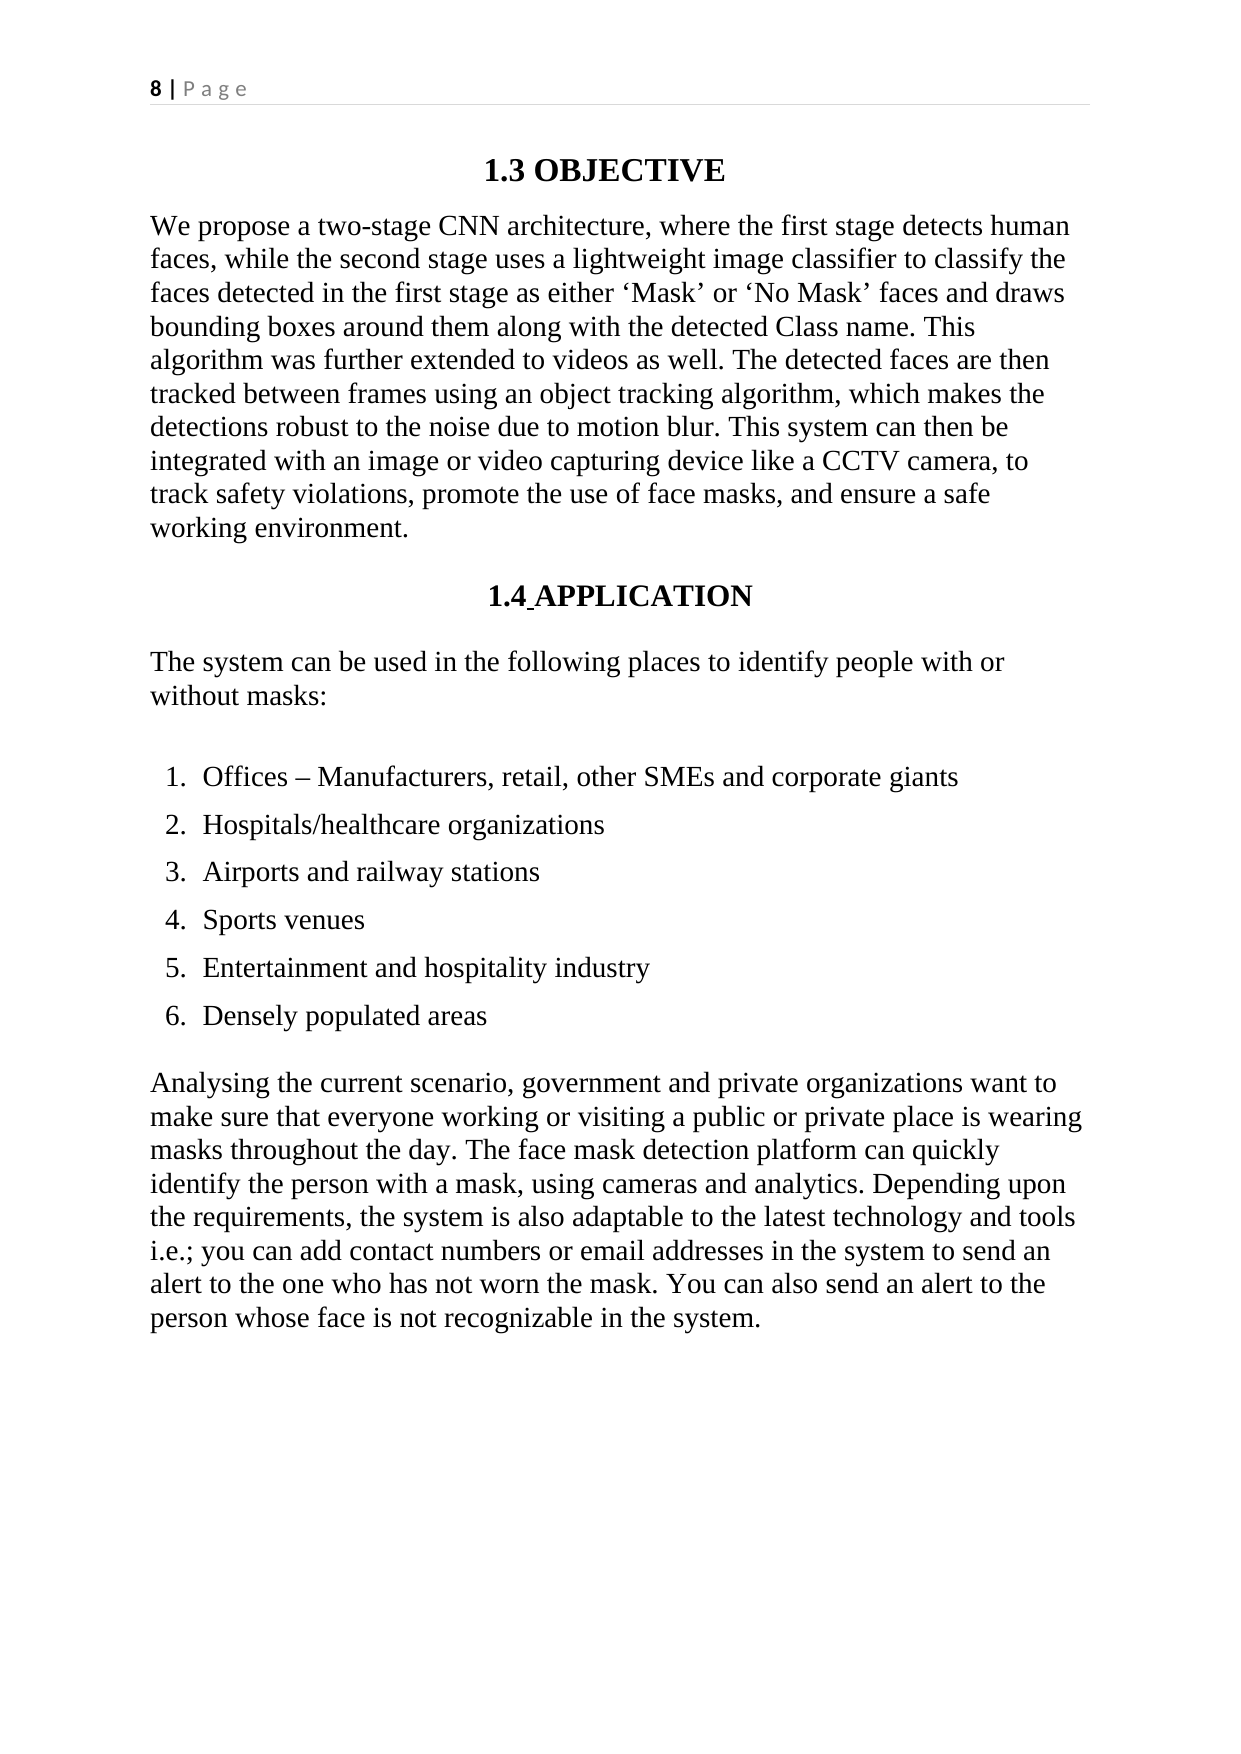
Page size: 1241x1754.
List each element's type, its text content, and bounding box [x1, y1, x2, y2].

list Densely populated areas [165, 998, 1090, 1032]
text The system can be used in the following places to identify people with or without masks: [150, 644, 1090, 711]
list Hospitals/healthcare organizations [165, 807, 1090, 840]
text We propose a two-stage CNN architecture, where the first stage detects human faces, while the second stage uses a lightweight image classifier to classify the faces detected in the first stage as either ‘Mask’ or ‘No Mask’ faces and draws bounding boxes around them along with the detected Class name. This algorithm was further extended to videos as well. The detected faces are then tracked between frames using an object tracking algorithm, which makes the detections robust to the noise due to motion blur. This system can then be integrated with an image or video capturing device like a CCTV camera, to track safety violations, promote the use of face masks, and ensure a safe working environment. [150, 208, 1090, 543]
list Offices – Manufacturers, retail, other SMEs and corporate giants [165, 759, 1090, 792]
text Analysing the current scenario, government and private organizations want to make sure that everyone working or visiting a public or private place is wearing masks throughout the day. The face mask detection platform can quickly identify the person with a mask, using cameras and analytics. Depending upon the requirements, the system is also adaptable to the latest technology and tools i.e.; you can add contact numbers or email addresses in the system to send an alert to the one who has not worn the mask. You can also send an alert to the person whose face is not recognizable in the system. [150, 1065, 1090, 1333]
text 1.3 OBJECTIVE [150, 150, 1090, 188]
list Entertainment and hospitality industry [165, 950, 1090, 984]
list Airports and railway stations [165, 854, 1090, 888]
text 1.4 APPLICATION [150, 577, 1090, 613]
list Sports venues [165, 902, 1090, 936]
